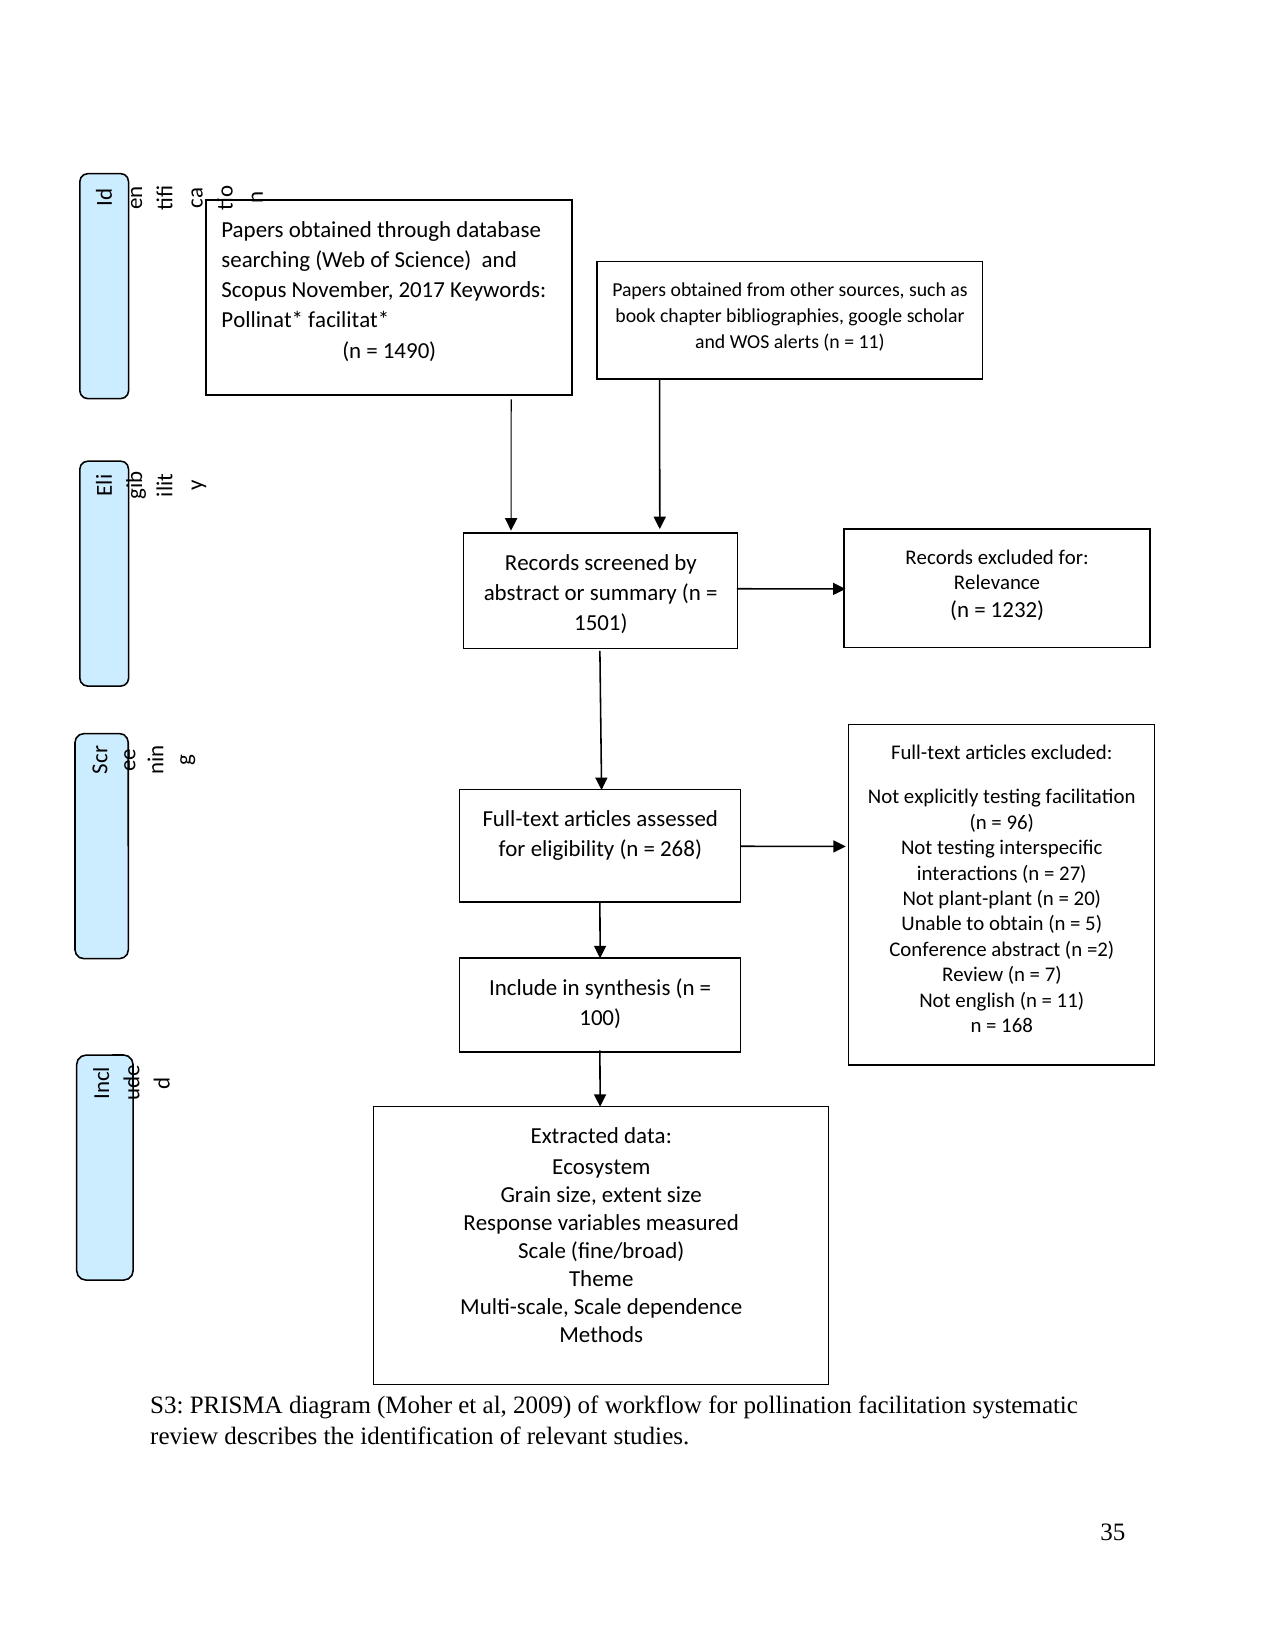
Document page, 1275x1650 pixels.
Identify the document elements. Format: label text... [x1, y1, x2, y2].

text S3: PRISMA diagram (Moher et al, 2009) of workflow for pollination facilitation systematic review describes the identification of relevant studies. [150, 1390, 1125, 1450]
